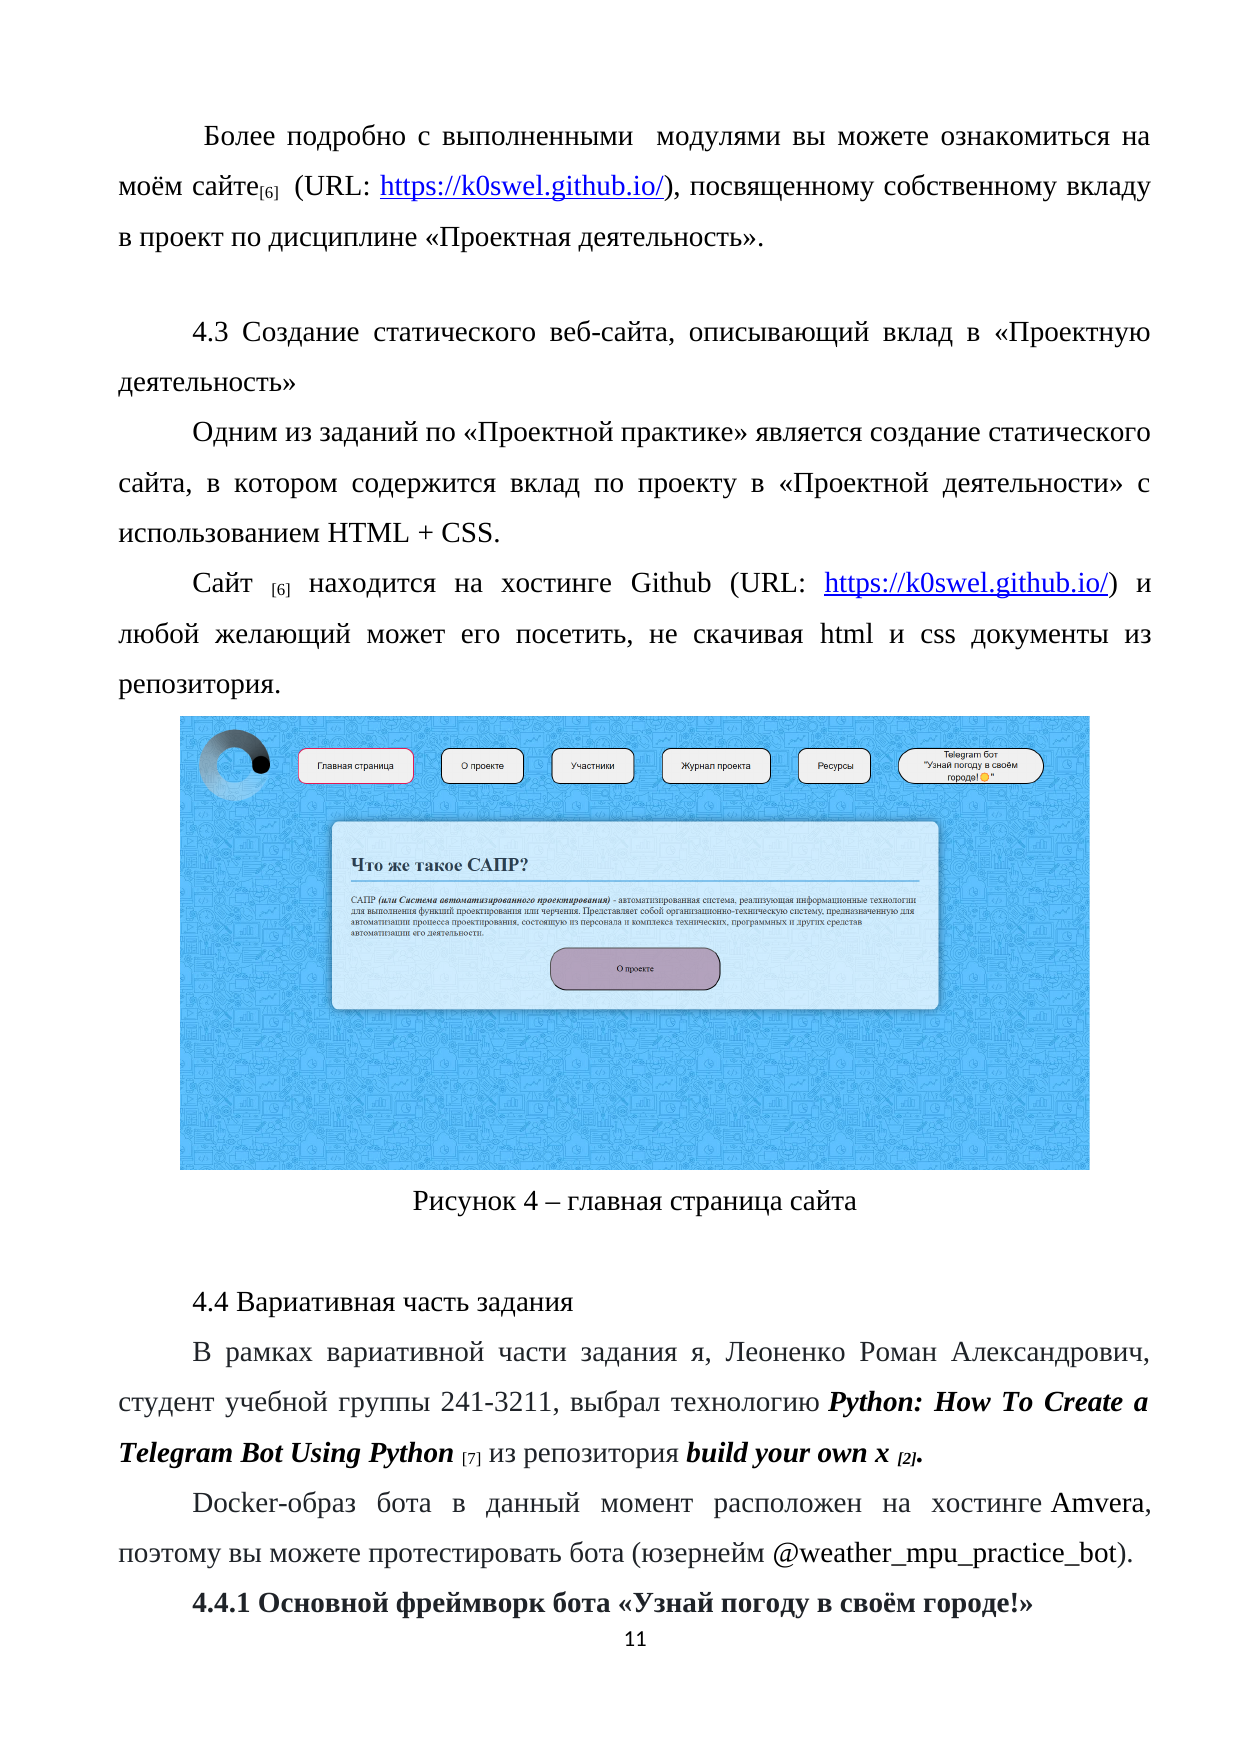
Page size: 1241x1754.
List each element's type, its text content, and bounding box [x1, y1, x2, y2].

text Рисунок 4 – главная страница сайта [118, 1183, 1152, 1217]
text 4.4.1 Основной фреймворк бота «Узнай погоду в своём городе!» [118, 1586, 1152, 1619]
text Одним из заданий по «Проектной практике» является создание статического сайта, в котором содержится вклад по проекту в «Проектной деятельности» с использованием HTML + CSS. [118, 414, 1152, 549]
text Docker-образ бота в данный момент расположен на хостинге Amvera, поэтому вы можете протестировать бота (юзернейм @weather_mpu_practice_bot). [118, 1485, 1152, 1569]
picture [180, 716, 1090, 1170]
text Сайт [6] находится на хостинге Github (URL: https://k0swel.github.io/) и любой желающий может его посетить, не скачивая html и css документы из репозитория. [118, 565, 1152, 699]
subtitle 4.4 Вариативная часть задания [118, 1284, 1152, 1317]
text В рамках вариативной части задания я, Леоненко Роман Александрович, студент учебной группы 241-3211, выбрал технологию Python: How To Create a Telegram Bot Using Python [7] из репозитория build your own x [2]. [118, 1334, 1152, 1468]
text Более подробно с выполненными модулями вы можете ознакомиться на моём сайте[6] (URL: https://k0swel.github.io/), посвященному собственному вкладу в проект по дисциплине «Проектная деятельность». [118, 118, 1152, 252]
subtitle 4.3 Создание статического веб-сайта, описывающий вклад в «Проектную деятельность» [118, 314, 1152, 398]
